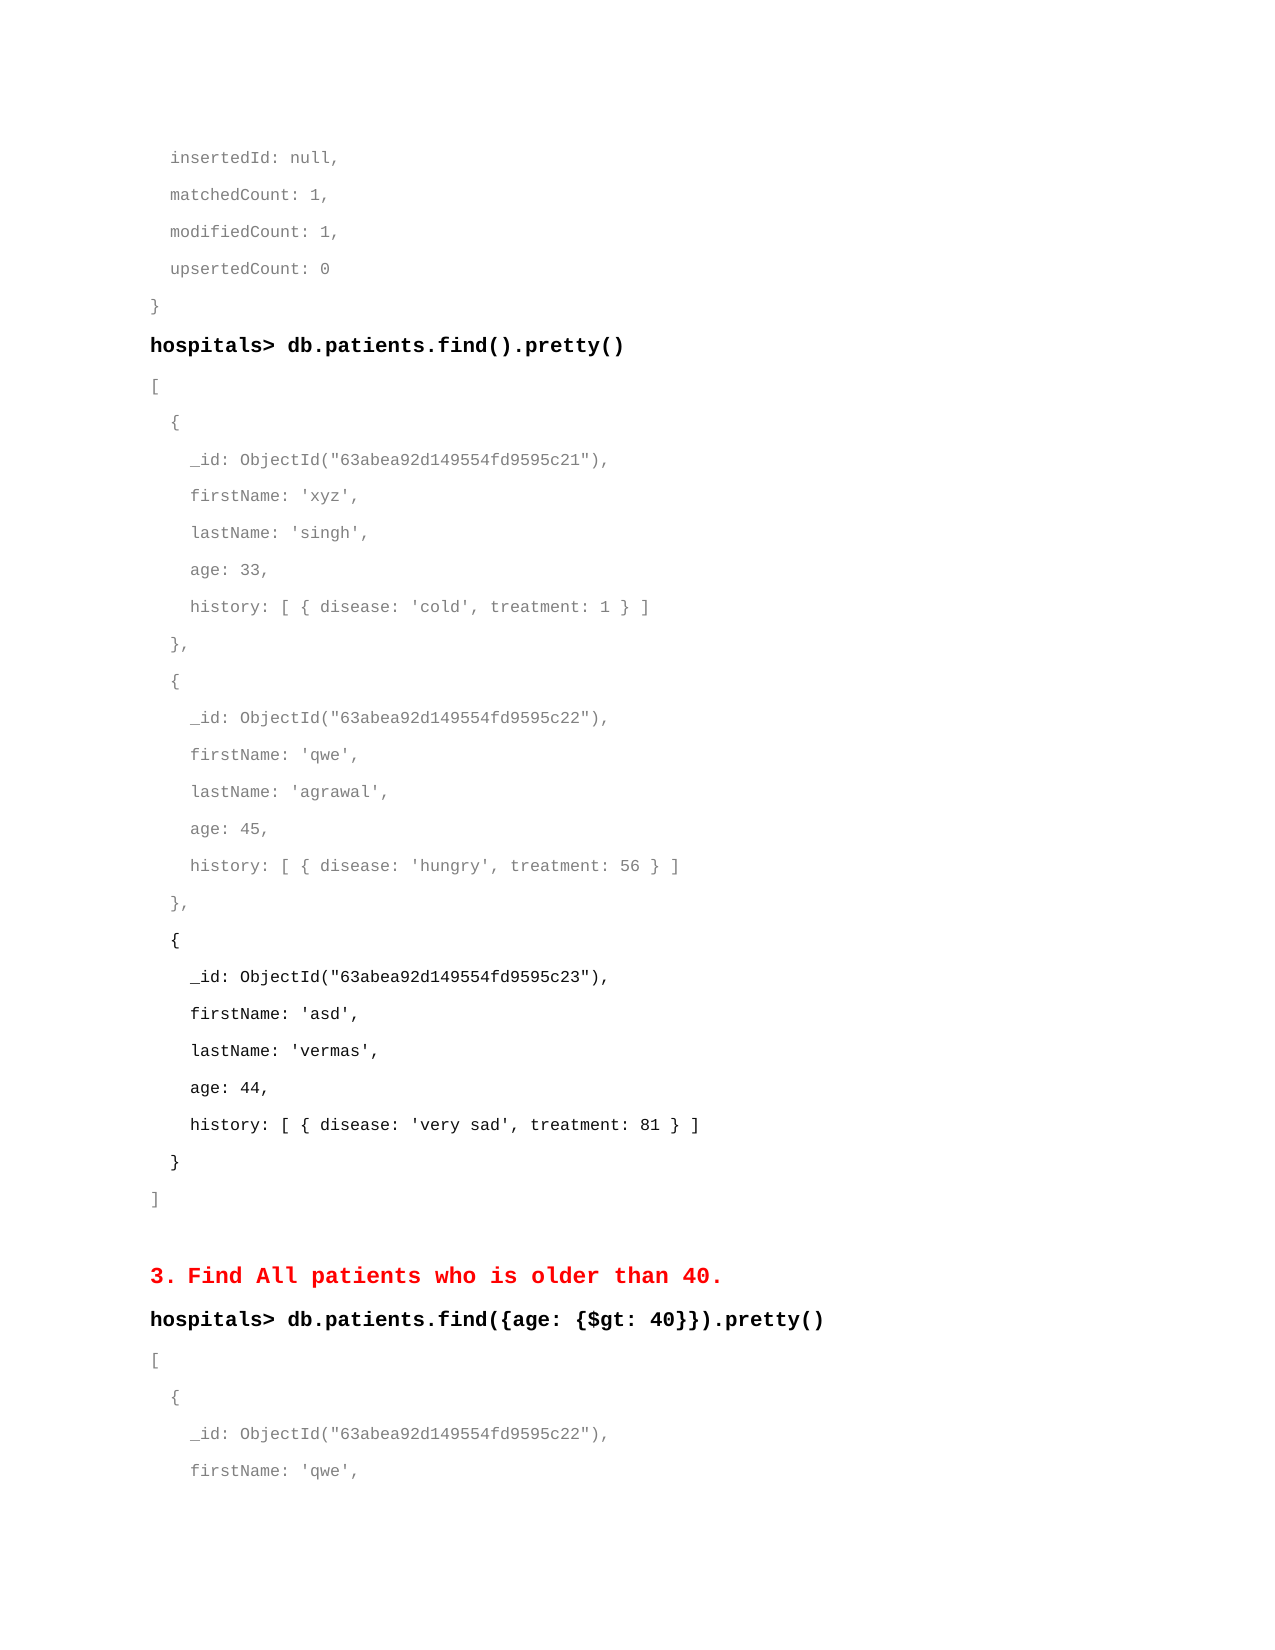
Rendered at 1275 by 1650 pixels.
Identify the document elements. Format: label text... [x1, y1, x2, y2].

text age: 45, [150, 821, 1125, 840]
text upsertedCount: 0 [150, 261, 1125, 280]
text firstName: 'xyz', [150, 488, 1125, 507]
text history: [ { disease: 'very sad', treatment: 81 } ] [150, 1117, 1125, 1136]
text matchedCount: 1, [150, 187, 1125, 206]
text _id: ObjectId("63abea92d149554fd9595c21"), [150, 451, 1125, 470]
text [ [150, 377, 1125, 396]
text lastName: 'vermas', [150, 1043, 1125, 1062]
text _id: ObjectId("63abea92d149554fd9595c23"), [150, 969, 1125, 988]
text age: 33, [150, 562, 1125, 581]
text firstName: 'qwe', [150, 747, 1125, 766]
text { [150, 932, 1125, 951]
text _id: ObjectId("63abea92d149554fd9595c22"), [150, 1425, 1125, 1444]
text [ [150, 1351, 1125, 1370]
text { [150, 673, 1125, 692]
text }, [150, 636, 1125, 655]
text history: [ { disease: 'cold', treatment: 1 } ] [150, 599, 1125, 618]
text }, [150, 895, 1125, 914]
list Find All patients who is older than 40. [150, 1264, 1125, 1291]
text { [150, 1388, 1125, 1407]
text } [150, 298, 1125, 317]
text insertedId: null, [150, 150, 1125, 169]
text history: [ { disease: 'hungry', treatment: 56 } ] [150, 858, 1125, 877]
text lastName: 'singh', [150, 525, 1125, 544]
text lastName: 'agrawal', [150, 784, 1125, 803]
text age: 44, [150, 1080, 1125, 1098]
text firstName: 'qwe', [150, 1462, 1125, 1481]
text hospitals> db.patients.find({age: {$gt: 40}}).pretty() [150, 1309, 1125, 1333]
text } [150, 1154, 1125, 1172]
text { [150, 414, 1125, 433]
text _id: ObjectId("63abea92d149554fd9595c22"), [150, 710, 1125, 729]
text modifiedCount: 1, [150, 224, 1125, 243]
text firstName: 'asd', [150, 1006, 1125, 1024]
text hospitals> db.patients.find().pretty() [150, 335, 1125, 358]
text ] [150, 1191, 1125, 1209]
